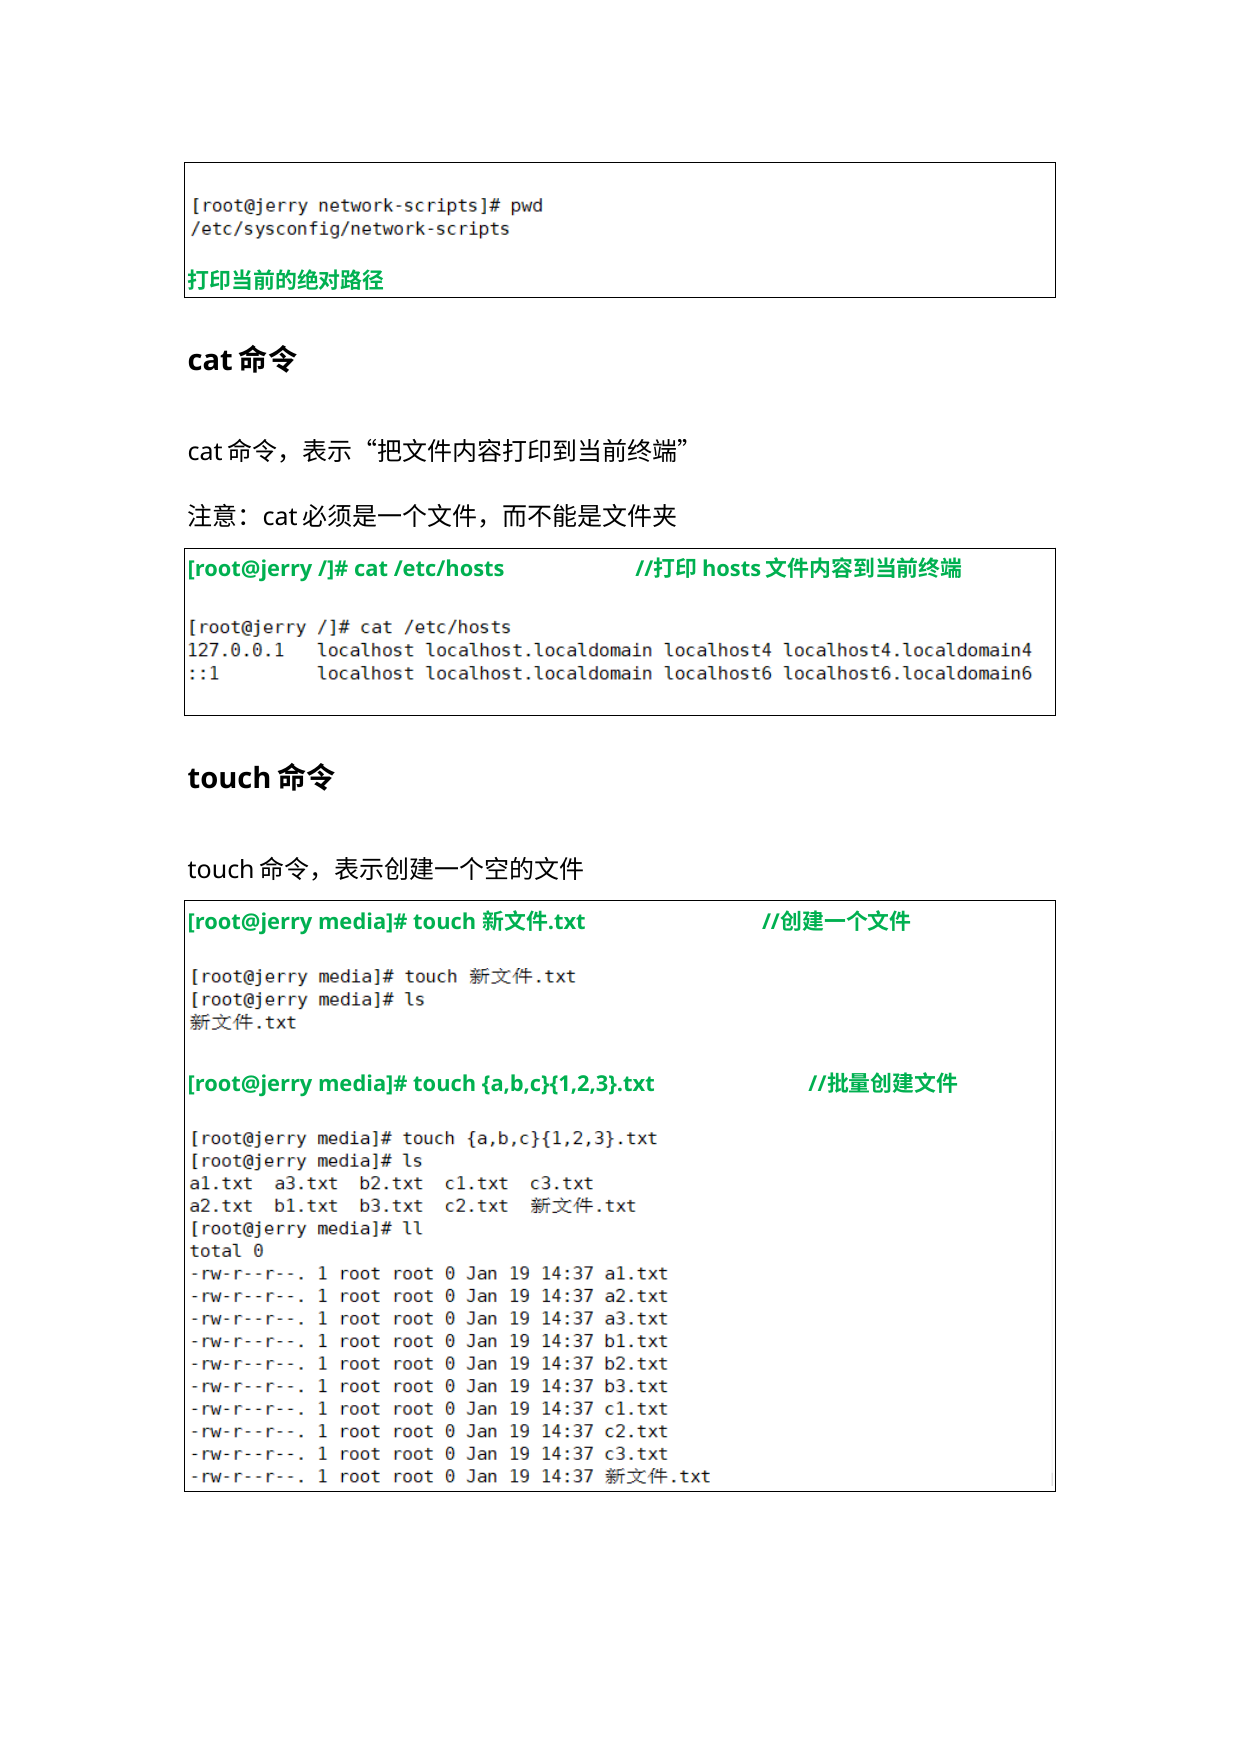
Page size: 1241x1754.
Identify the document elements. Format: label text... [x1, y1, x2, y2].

subtitle cat命令 [187, 325, 1053, 390]
text [root@jerry media]# touch 新文件.txt //创建一个文件 [185, 901, 1055, 936]
picture [187, 197, 1053, 241]
text 注意：cat必须是一个文件，而不能是文件夹 [187, 482, 1053, 547]
text [root@jerry /]# cat /etc/hosts //打印hosts文件内容到当前终端 [185, 549, 1055, 583]
text [root@jerry media]# touch {a,b,c}{1,2,3}.txt //批量创建文件 [187, 1066, 1053, 1098]
subtitle touch命令 [187, 743, 1053, 808]
text 打印当前的绝对路径 [185, 259, 1055, 297]
picture [187, 1131, 1053, 1486]
picture [187, 968, 1053, 1031]
text cat命令，表示“把文件内容打印到当前终端” [187, 417, 1053, 482]
picture [187, 615, 1053, 682]
text touch命令，表示创建一个空的文件 [187, 835, 1053, 900]
